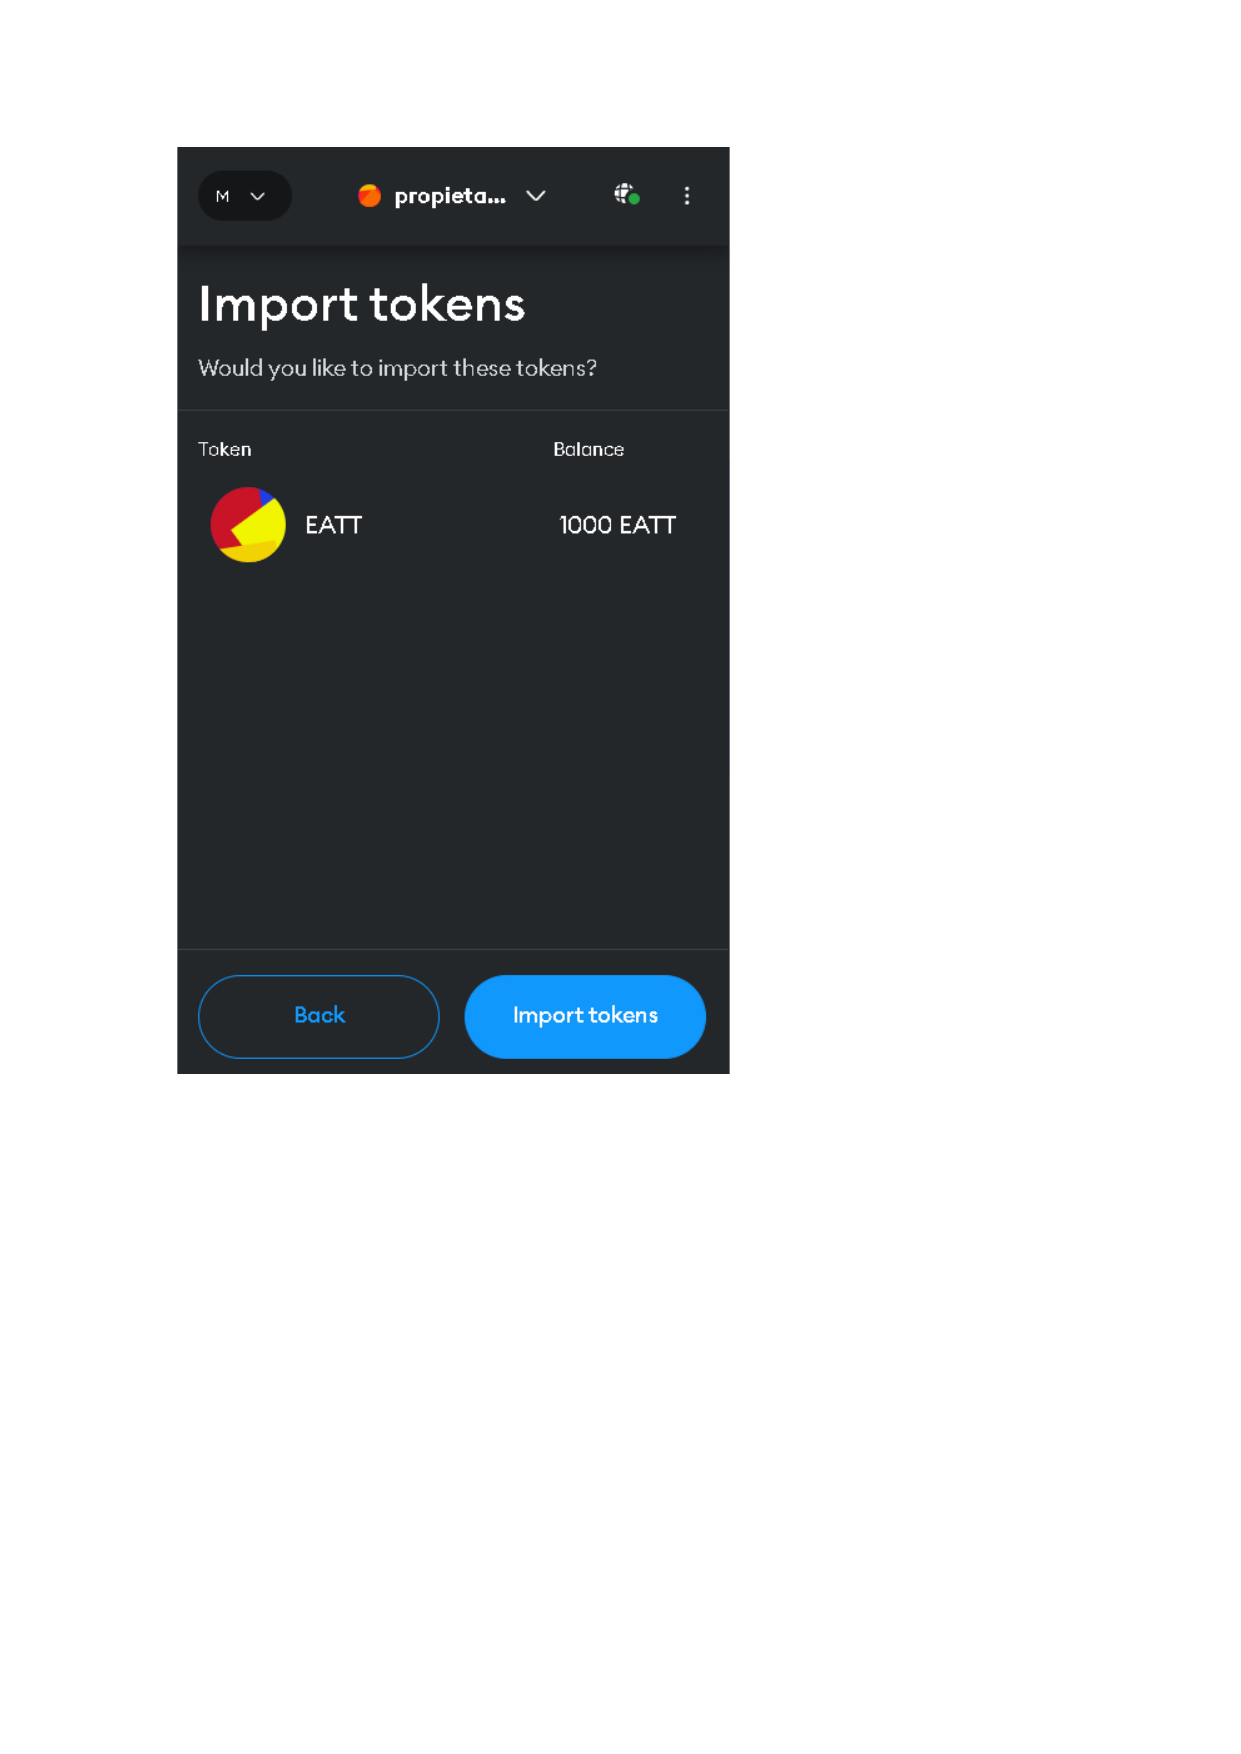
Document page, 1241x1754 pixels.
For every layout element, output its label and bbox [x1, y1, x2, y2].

picture [177, 147, 730, 1074]
